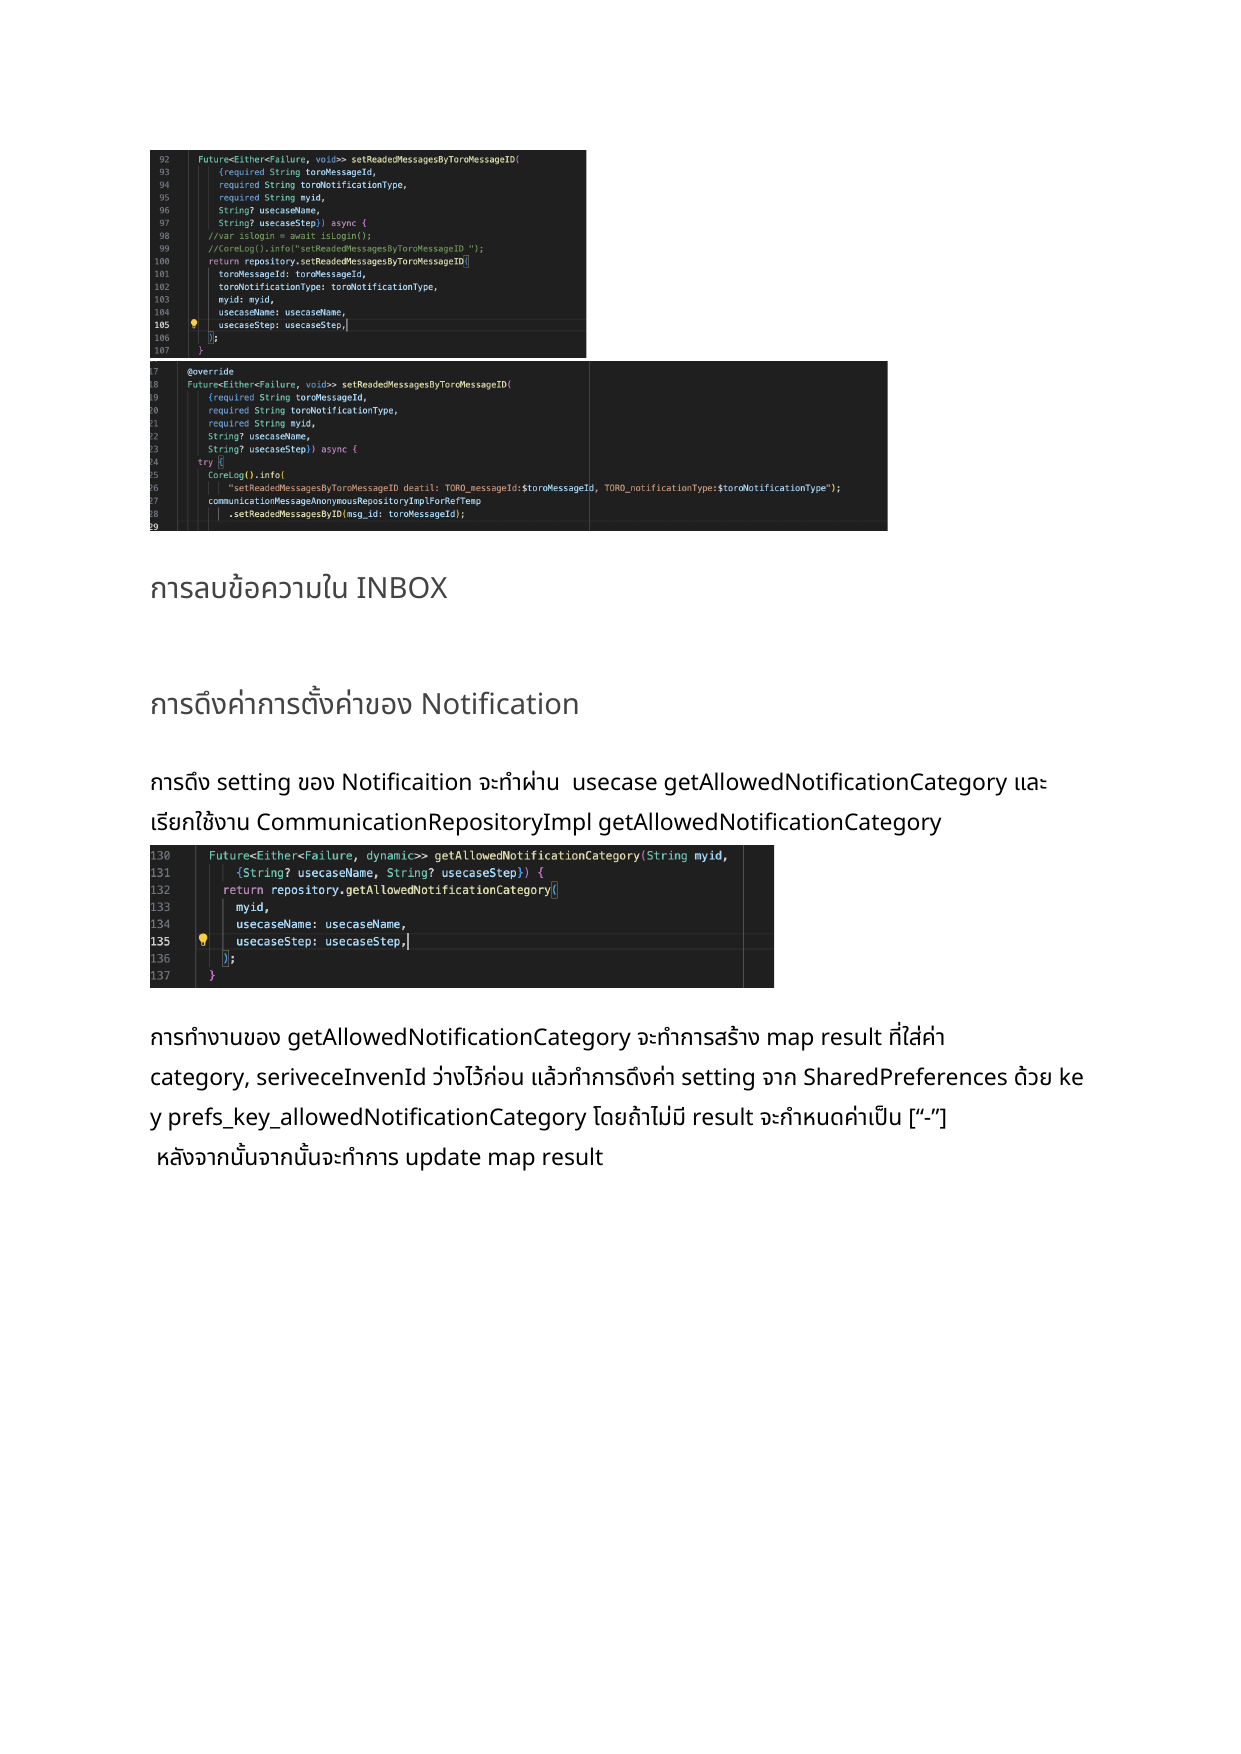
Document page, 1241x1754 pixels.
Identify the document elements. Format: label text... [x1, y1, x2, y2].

text การดึง setting ของ Notificaition จะทำผ่าน usecase getAllowedNotificationCategory และเรียกใช้งาน CommunicationRepositoryImpl getAllowedNotificationCategory [150, 766, 1090, 840]
picture [150, 361, 888, 531]
text การทำงานของ getAllowedNotificationCategory จะทำการสร้าง map result ที่ใส่ค่า category, seriveceInvenId ว่างไว้ก่อน แล้วทำการดึงค่า setting จาก SharedPreferences ด้วย key prefs_key_allowedNotificationCategory โดยถ้าไม่มี result จะกำหนดค่าเป็น [“-”] หลังจากนั้นจากนั้นจะทำการ update map result [150, 1021, 1090, 1176]
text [150, 150, 1090, 530]
subtitle การลบข้อความใน INBOX [150, 567, 1090, 611]
subtitle การดึงค่าการตั้งค่าของ Notification [150, 683, 1090, 727]
picture [150, 845, 775, 988]
picture [150, 150, 587, 358]
